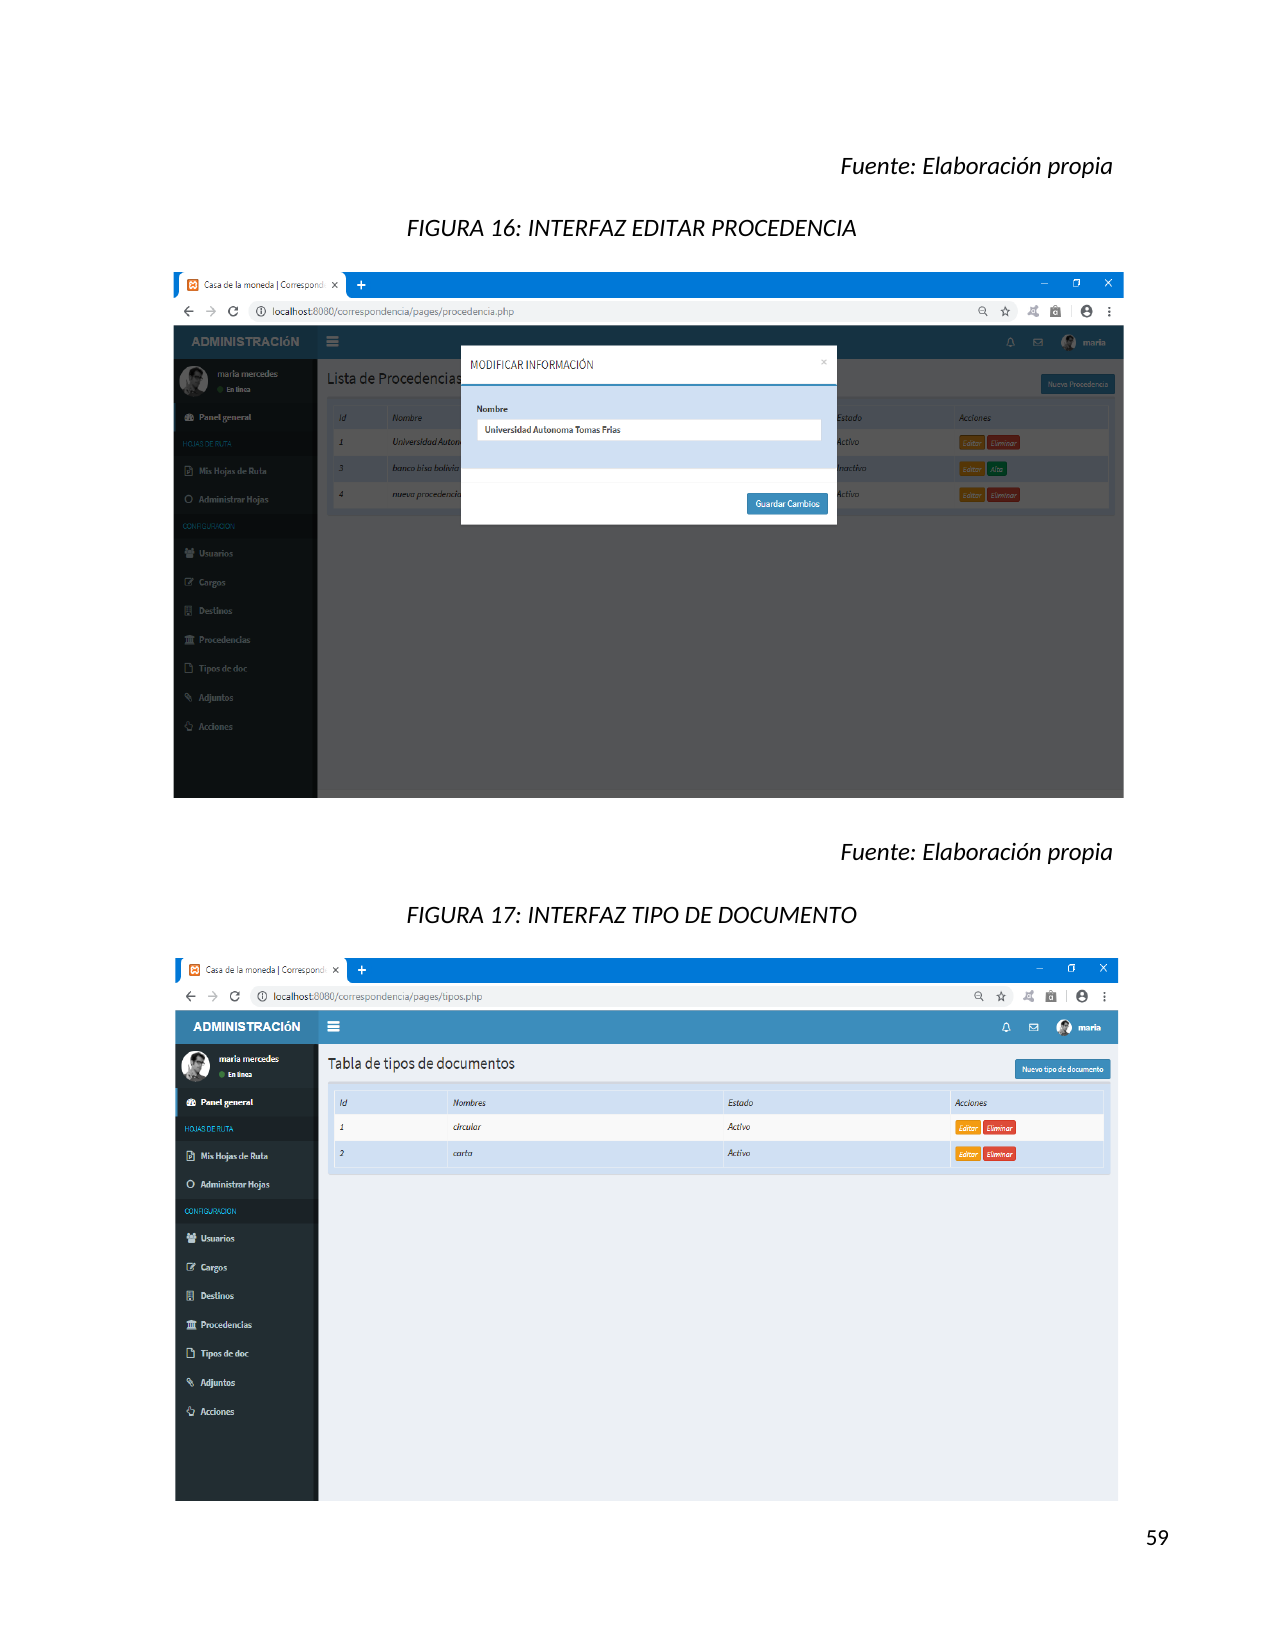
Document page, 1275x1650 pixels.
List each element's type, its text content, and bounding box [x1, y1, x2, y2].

text FIGURA 17: INTERFAZ TIPO DE DOCUMENTO [150, 899, 1116, 929]
picture [175, 958, 1119, 1501]
text FIGURA 16: INTERFAZ EDITAR PROCEDENCIA [150, 212, 1116, 243]
text Fuente: Elaboración propia [150, 150, 1116, 181]
text Fuente: Elaboración propia [150, 836, 1116, 867]
picture [173, 272, 1124, 798]
